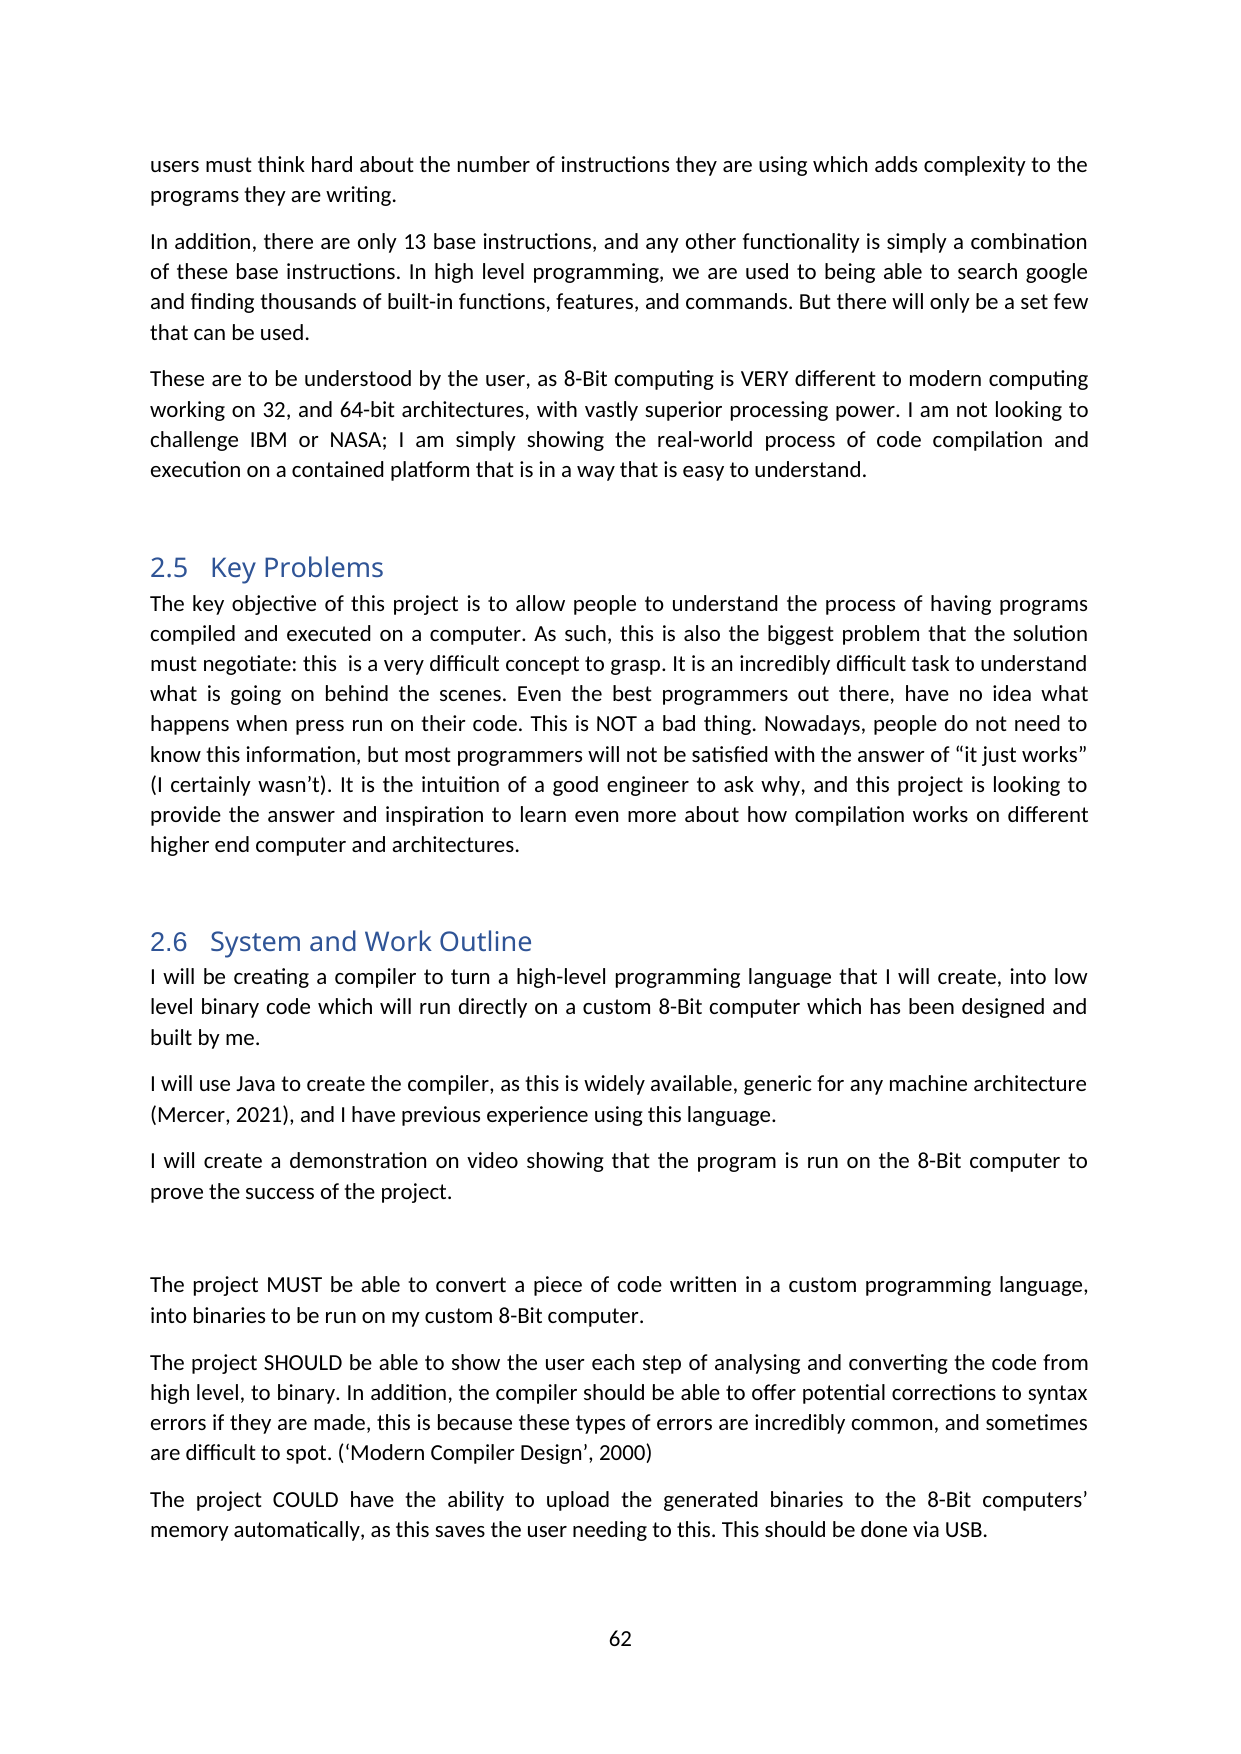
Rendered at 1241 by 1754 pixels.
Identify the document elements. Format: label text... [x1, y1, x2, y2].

text The project SHOULD be able to show the user each step of analysing and converting the code from high level, to binary. In addition, the compiler should be able to offer potential corrections to syntax errors if they are made, this is because these types of errors are incredibly common, and sometimes are difficult to spot. (‘Modern Compiler Design’, 2000) [150, 1348, 1090, 1466]
text These are to be understood by the user, as 8-Bit computing is VERY different to modern computing working on 32, and 64-bit architectures, with vastly superior processing power. I am not looking to challenge IBM or NASA; I am simply showing the real-world process of code compilation and execution on a contained platform that is in a way that is easy to understand. [150, 364, 1090, 483]
text The project COULD have the ability to upload the generated binaries to the 8-Bit computers’ memory automatically, as this saves the user needing to this. This should be done via USB. [150, 1485, 1090, 1543]
text I will use Java to create the compiler, as this is widely available, generic for any machine architecture (Mercer, 2021), and I have previous experience using this language. [150, 1069, 1090, 1128]
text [150, 150, 1090, 208]
text I will be creating a compiler to turn a high-level programming language that I will create, into low level binary code which will run directly on a custom 8-Bit computer which has been designed and built by me. [150, 962, 1090, 1051]
text I will create a demonstration on video showing that the program is run on the 8-Bit computer to prove the success of the project. [150, 1147, 1090, 1205]
text In addition, there are only 13 base instructions, and any other functionality is simply a combination of these base instructions. In high level programming, we are used to being able to search google and finding thousands of built-in functions, features, and commands. But there will only be a set few that can be used. [150, 227, 1090, 346]
text The key objective of this project is to allow people to understand the process of having programs compiled and executed on a computer. As such, this is also the biggest problem that the solution must negotiate: this is a very difficult concept to grasp. It is an incredibly difficult task to understand what is going on behind the scenes. Even the best programmers out there, have no idea what happens when press run on their code. This is NOT a bad thing. Nowadays, people do not need to know this information, but most programmers will not be satisfied with the answer of “it just works” (I certainly wasn’t). It is the intuition of a good engineer to ask why, and this project is looking to provide the answer and inspiration to learn even more about how compilation works on different higher end computer and architectures. [150, 589, 1090, 858]
text The project MUST be able to convert a piece of code written in a custom programming language, into binaries to be run on my custom 8-Bit computer. [150, 1271, 1090, 1329]
subtitle Key Problems [150, 549, 1090, 586]
subtitle System and Work Outline [150, 922, 1090, 959]
